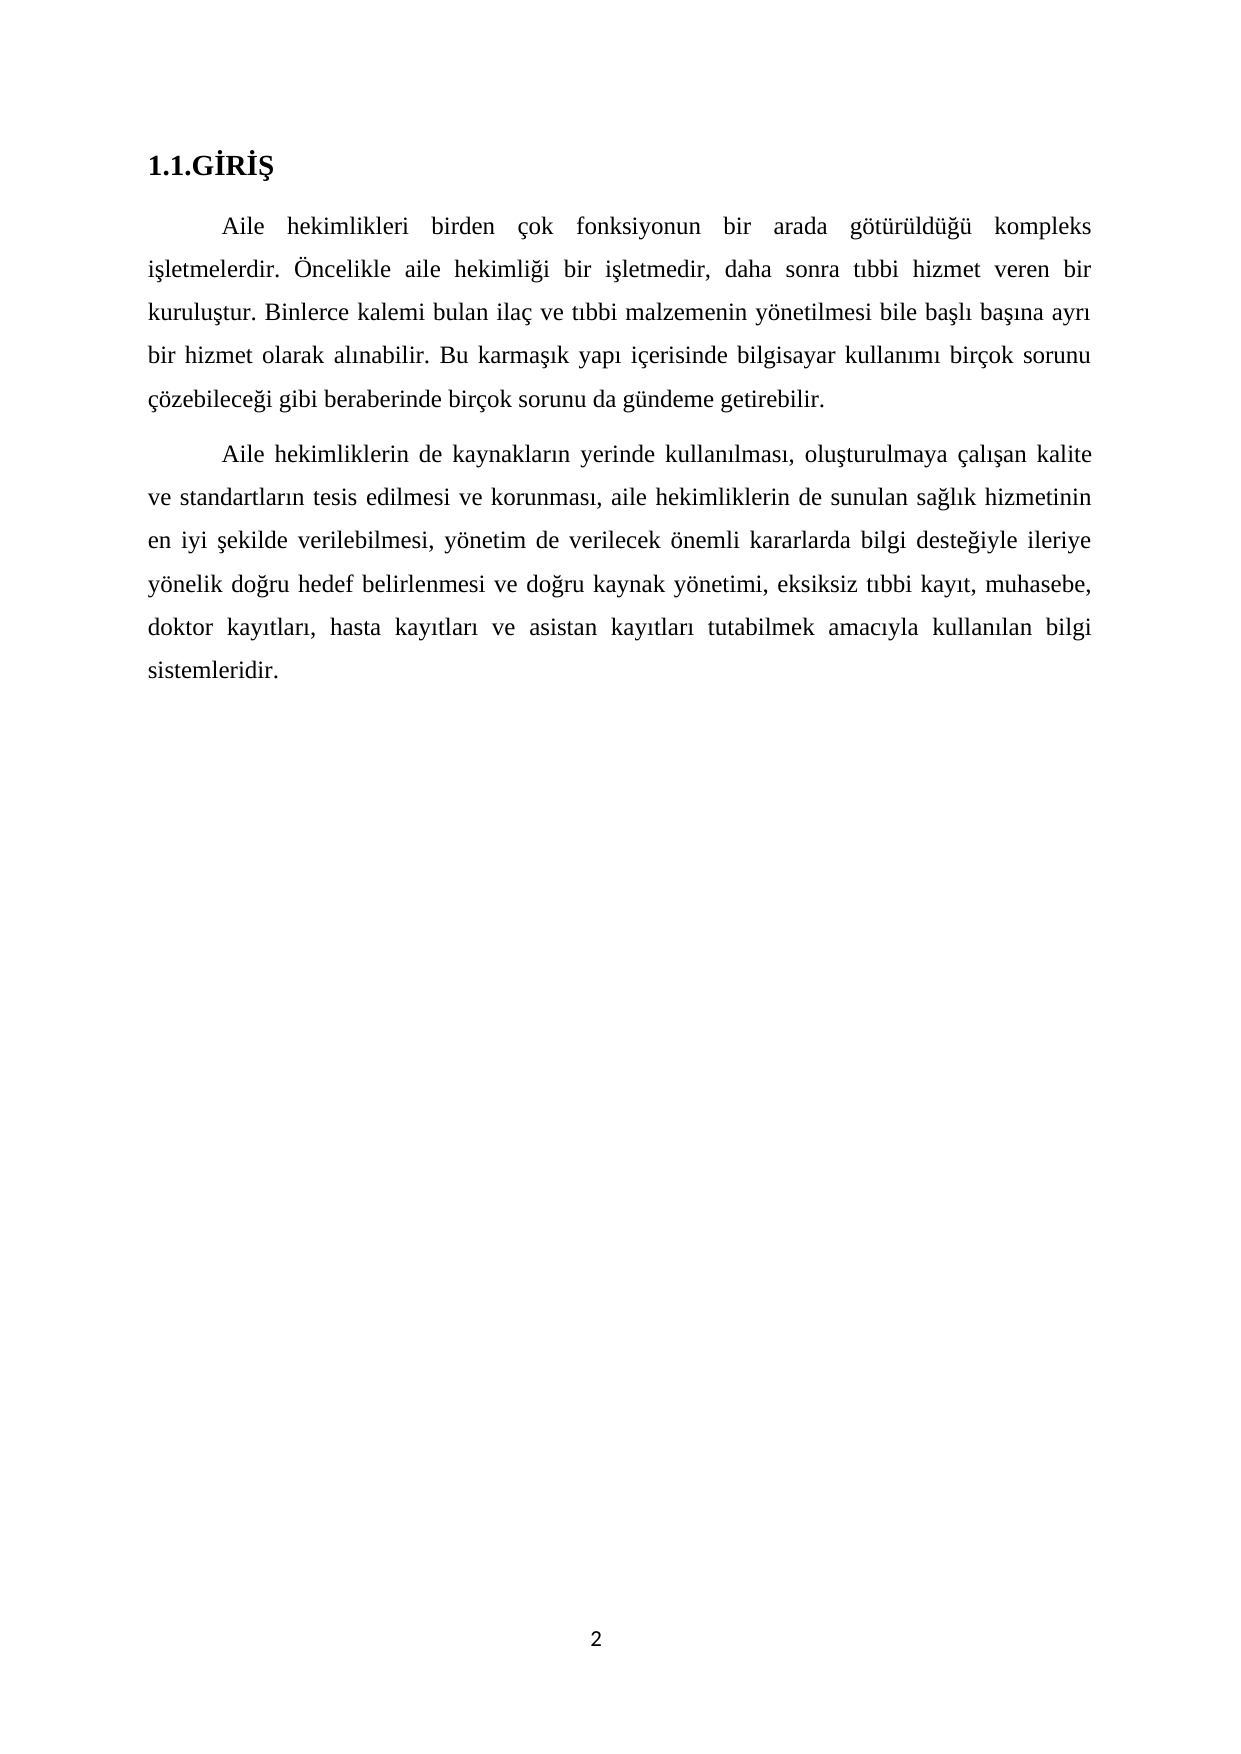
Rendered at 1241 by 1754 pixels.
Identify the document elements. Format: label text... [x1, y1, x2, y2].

text Aile hekimlikleri birden çok fonksiyonun bir arada götürüldüğü kompleks işletmelerdir. Öncelikle aile hekimliği bir işletmedir, daha sonra tıbbi hizmet veren bir kuruluştur. Binlerce kalemi bulan ilaç ve tıbbi malzemenin yönetilmesi bile başlı başına ayrı bir hizmet olarak alınabilir. Bu karmaşık yapı içerisinde bilgisayar kullanımı birçok sorunu çözebileceği gibi beraberinde birçok sorunu da gündeme getirebilir. [148, 211, 1093, 412]
text Aile hekimliklerin de kaynakların yerinde kullanılması, oluşturulmaya çalışan kalite ve standartların tesis edilmesi ve korunması, aile hekimliklerin de sunulan sağlık hizmetinin en iyi şekilde verilebilmesi, yönetim de verilecek önemli kararlarda bilgi desteğiyle ileriye yönelik doğru hedef belirlenmesi ve doğru kaynak yönetimi, eksiksiz tıbbi kayıt, muhasebe, doktor kayıtları, hasta kayıtları ve asistan kayıtları tutabilmek amacıyla kullanılan bilgi sistemleridir. [148, 439, 1093, 684]
text 1.1.GİRİŞ [148, 148, 1093, 181]
